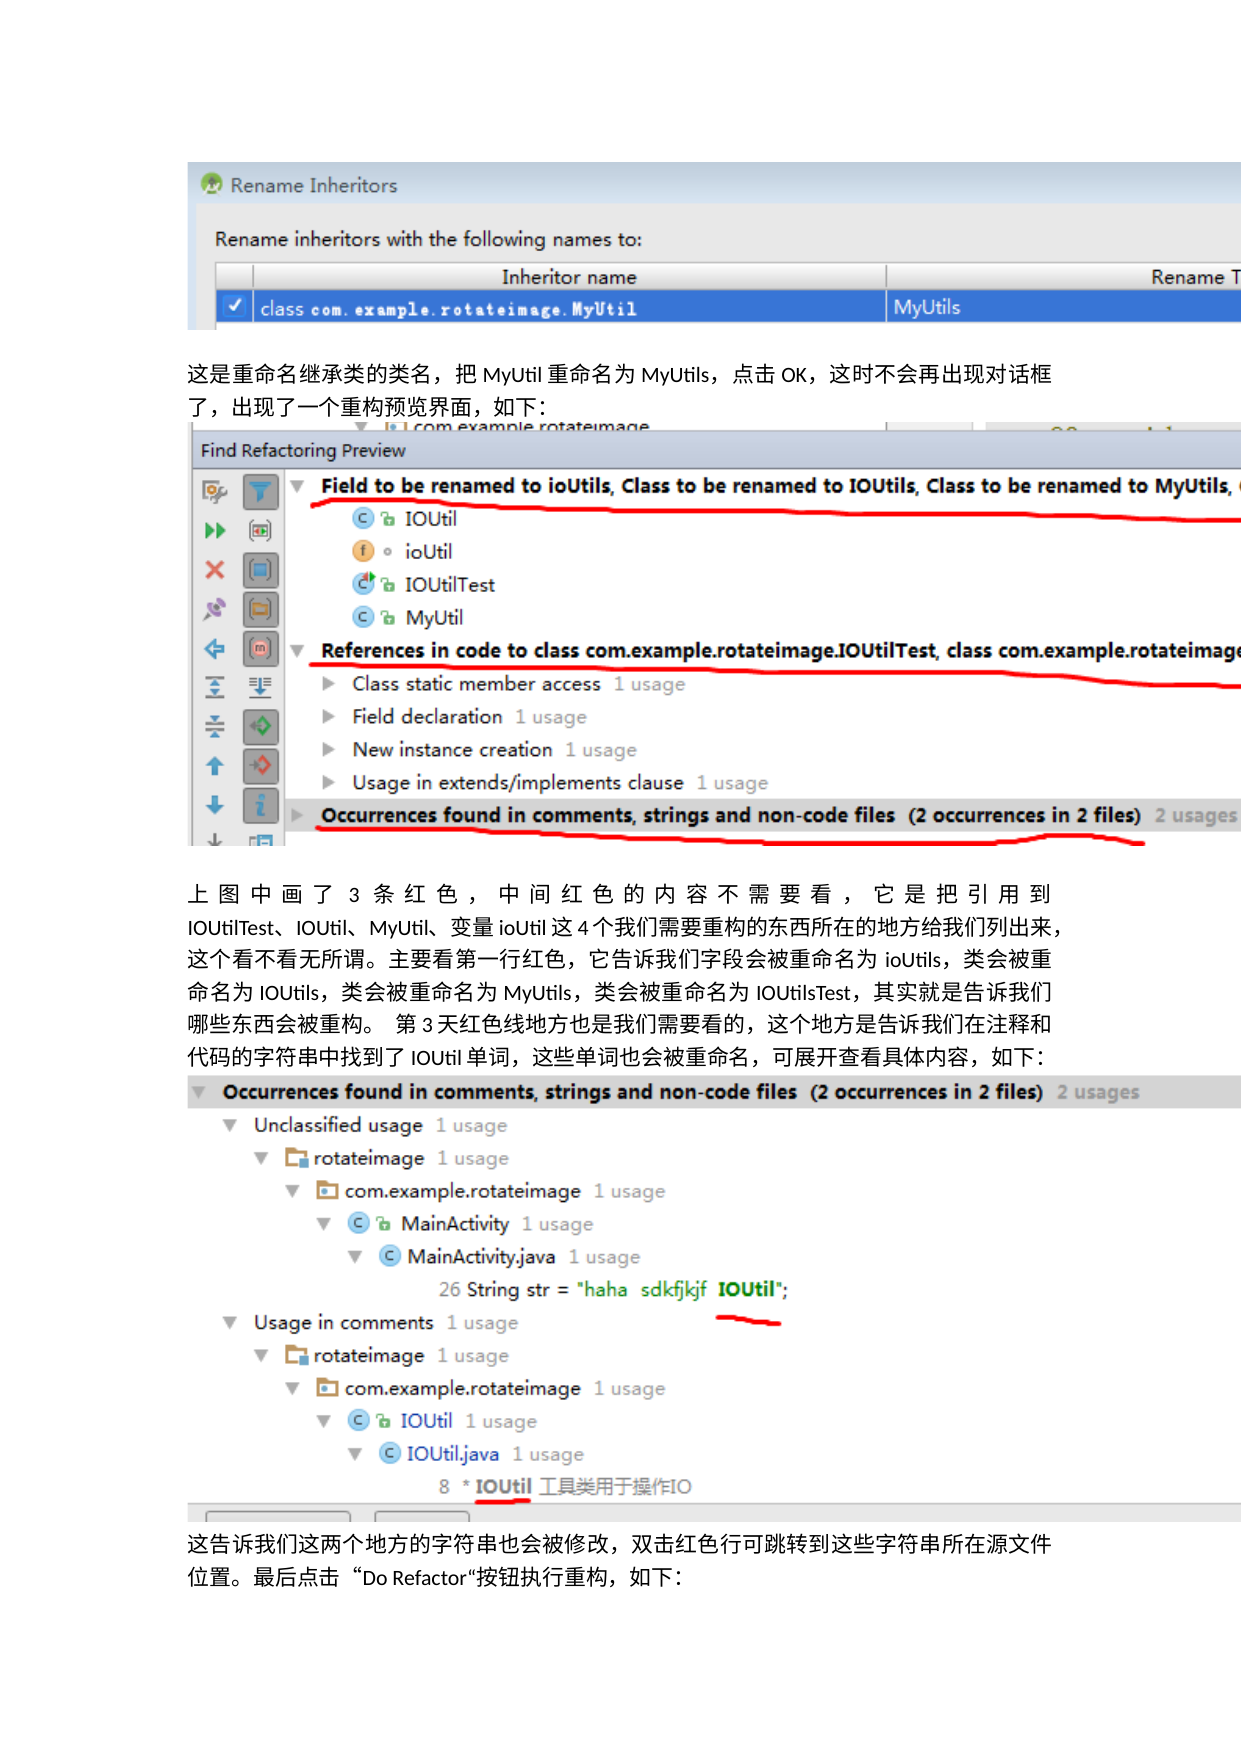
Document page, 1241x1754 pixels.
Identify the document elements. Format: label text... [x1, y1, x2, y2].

text 这是重命名继承类的类名，把MyUtil重命名为MyUtils，点击OK，这时不会再出现对话框了，出现了一个重构预览界面，如下： [187, 357, 1053, 422]
text 这告诉我们这两个地方的字符串也会被修改，双击红色行可跳转到这些字符串所在源文件位置。最后点击“Do Refactor“按钮执行重构，如下： [187, 1527, 1053, 1592]
picture [187, 1072, 1241, 1522]
picture [187, 422, 1241, 846]
text 上图中画了3条红色，中间红色的内容不需要看，它是把引用到IOUtilTest、IOUtil、MyUtil、变量ioUtil这4个我们需要重构的东西所在的地方给我们列出来，这个看不看无所谓。主要看第一行红色，它告诉我们字段会被重命名为ioUtils，类会被重命名为IOUtils，类会被重命名为MyUtils，类会被重命名为IOUtilsTest，其实就是告诉我们哪些东西会被重构。 第3天红色线地方也是我们需要看的，这个地方是告诉我们在注释和代码的字符串中找到了IOUtil单词，这些单词也会被重命名，可展开查看具体内容，如下： [187, 877, 1053, 1072]
picture [187, 162, 1241, 330]
